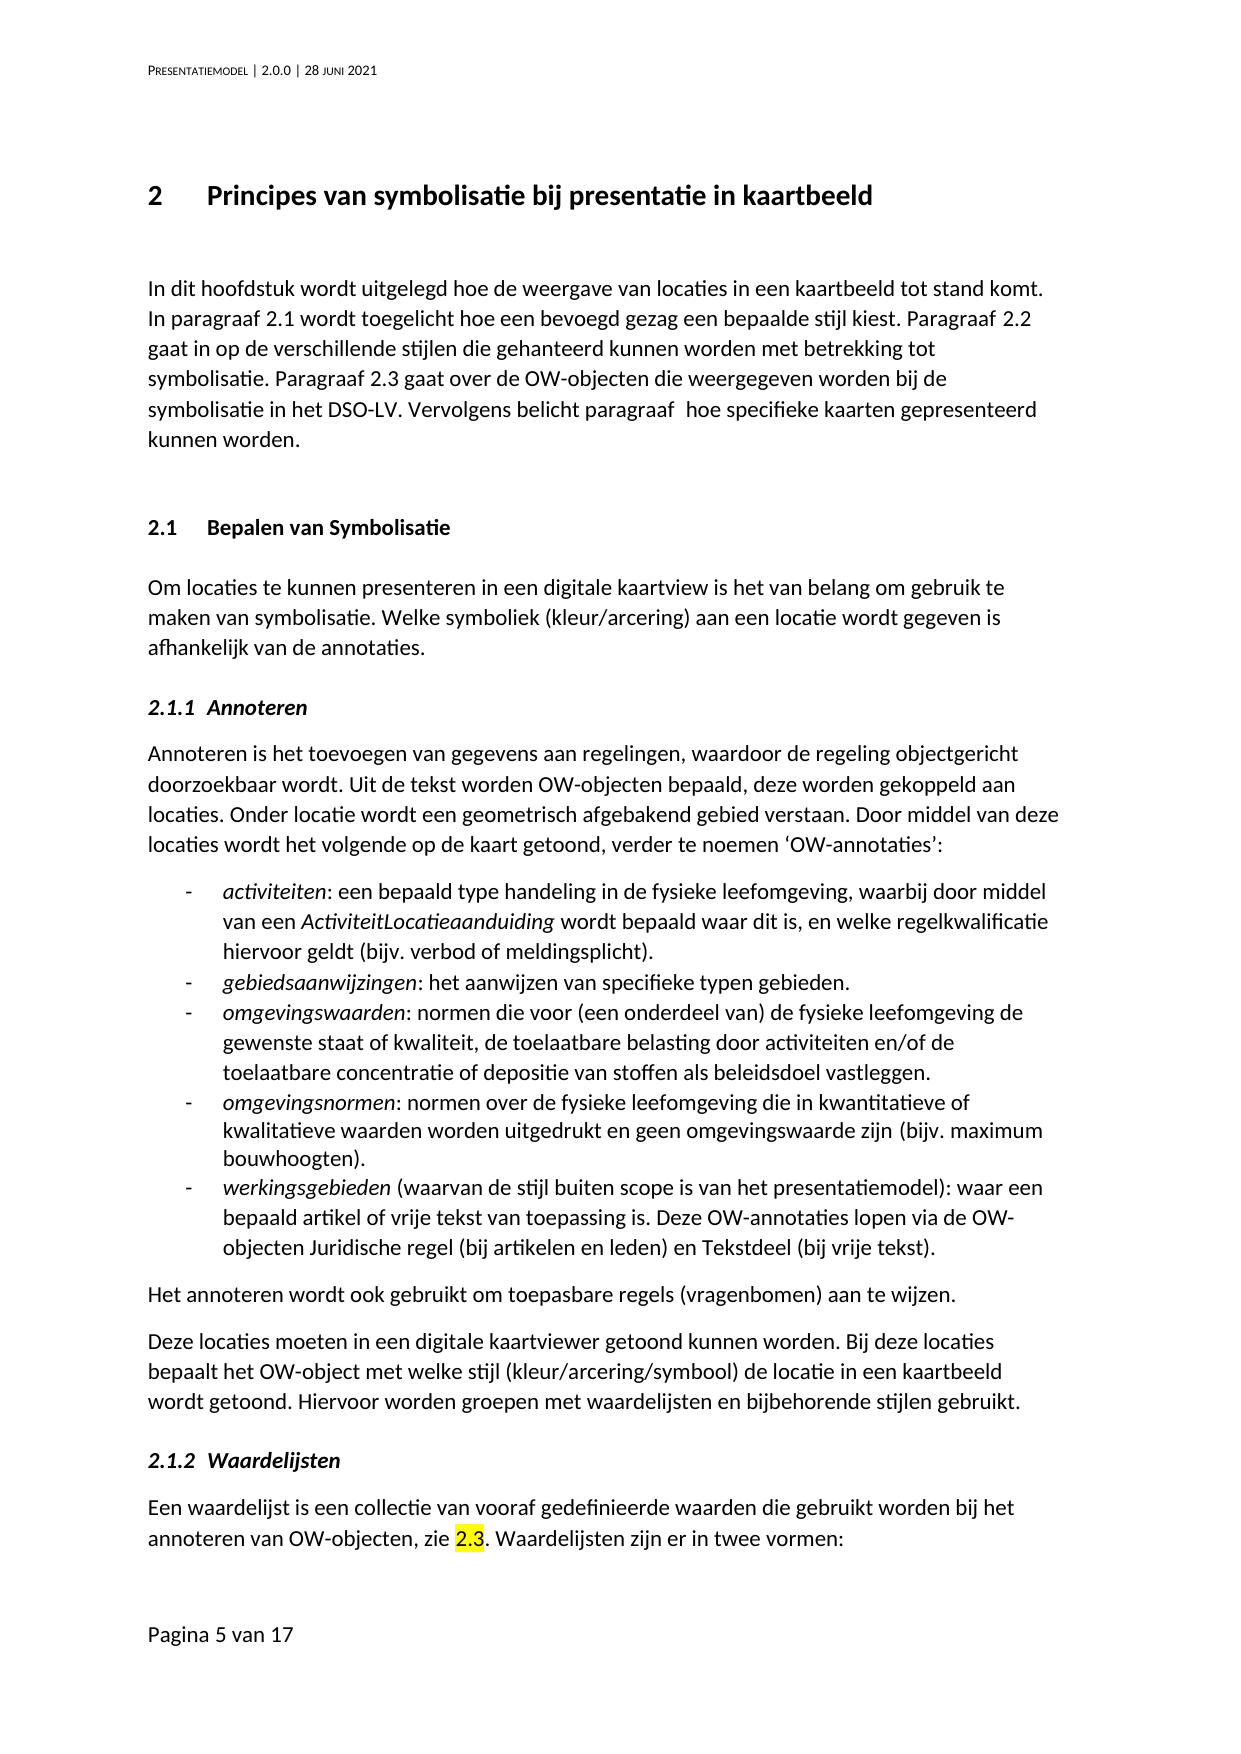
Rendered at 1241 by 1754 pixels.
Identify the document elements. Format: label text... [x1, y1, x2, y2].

text Deze locaties moeten in een digitale kaartviewer getoond kunnen worden. Bij deze locaties bepaalt het OW-object met welke stijl (kleur/arcering/symbool) de locatie in een kaartbeeld wordt getoond. Hiervoor worden groepen met waardelijsten en bijbehorende stijlen gebruikt. [148, 1327, 1063, 1415]
text Om locaties te kunnen presenteren in een digitale kaartview is het van belang om gebruik te maken van symbolisatie. Welke symboliek (kleur/arcering) aan een locatie wordt gegeven is afhankelijk van de annotaties. [148, 573, 1063, 661]
subtitle Annoteren [148, 693, 1063, 721]
subtitle Bepalen van Symbolisatie [148, 513, 1063, 542]
subtitle Principes van symbolisatie bij presentatie in kaartbeeld [148, 177, 1063, 213]
text Een waardelijst is een collectie van vooraf gedefinieerde waarden die gebruikt worden bij het annoteren van OW-objecten, zie 2.3. Waardelijsten zijn er in twee vormen: [148, 1493, 1063, 1552]
list omgevingswaarden: normen die voor (een onderdeel van) de fysieke leefomgeving de gewenste staat of kwaliteit, de toelaatbare belasting door activiteiten en/of de toelaatbare concentratie of depositie van stoffen als beleidsdoel vastleggen. [185, 998, 1063, 1086]
text Annoteren is het toevoegen van gegevens aan regelingen, waardoor de regeling objectgericht doorzoekbaar wordt. Uit de tekst worden OW-objecten bepaald, deze worden gekoppeld aan locaties. Onder locatie wordt een geometrisch afgebakend gebied verstaan. Door middel van deze locaties wordt het volgende op de kaart getoond, verder te noemen ‘OW-annotaties’: [148, 739, 1063, 858]
text In dit hoofdstuk wordt uitgelegd hoe de weergave van locaties in een kaartbeeld tot stand komt. In paragraaf 2.1 wordt toegelicht hoe een bevoegd gezag een bepaalde stijl kiest. Paragraaf 2.2 gaat in op de verschillende stijlen die gehanteerd kunnen worden met betrekking tot symbolisatie. Paragraaf 2.3 gaat over de OW-objecten die weergegeven worden bij de symbolisatie in het DSO-LV. Vervolgens belicht paragraaf 0 hoe specifieke kaarten gepresenteerd kunnen worden. [148, 274, 1063, 453]
text Het annoteren wordt ook gebruikt om toepasbare regels (vragenbomen) aan te wijzen. [148, 1280, 1063, 1308]
list werkingsgebieden (waarvan de stijl buiten scope is van het presentatiemodel): waar een bepaald artikel of vrije tekst van toepassing is. Deze OW-annotaties lopen via de OW-objecten Juridische regel (bij artikelen en leden) en Tekstdeel (bij vrije tekst). [185, 1173, 1063, 1261]
list omgevingsnormen: normen over de fysieke leefomgeving die in kwantitatieve of kwalitatieve waarden worden uitgedrukt en geen omgevingswaarde zijn (bijv. maximum bouwhoogten). [185, 1088, 1063, 1173]
subtitle Waardelijsten [148, 1447, 1063, 1474]
list gebiedsaanwijzingen: het aanwijzen van specifieke typen gebieden. [185, 968, 1063, 996]
list activiteiten: een bepaald type handeling in de fysieke leefomgeving, waarbij door middel van een ActiviteitLocatieaanduiding wordt bepaald waar dit is, en welke regelkwalificatie hiervoor geldt (bijv. verbod of meldingsplicht). [185, 877, 1063, 966]
